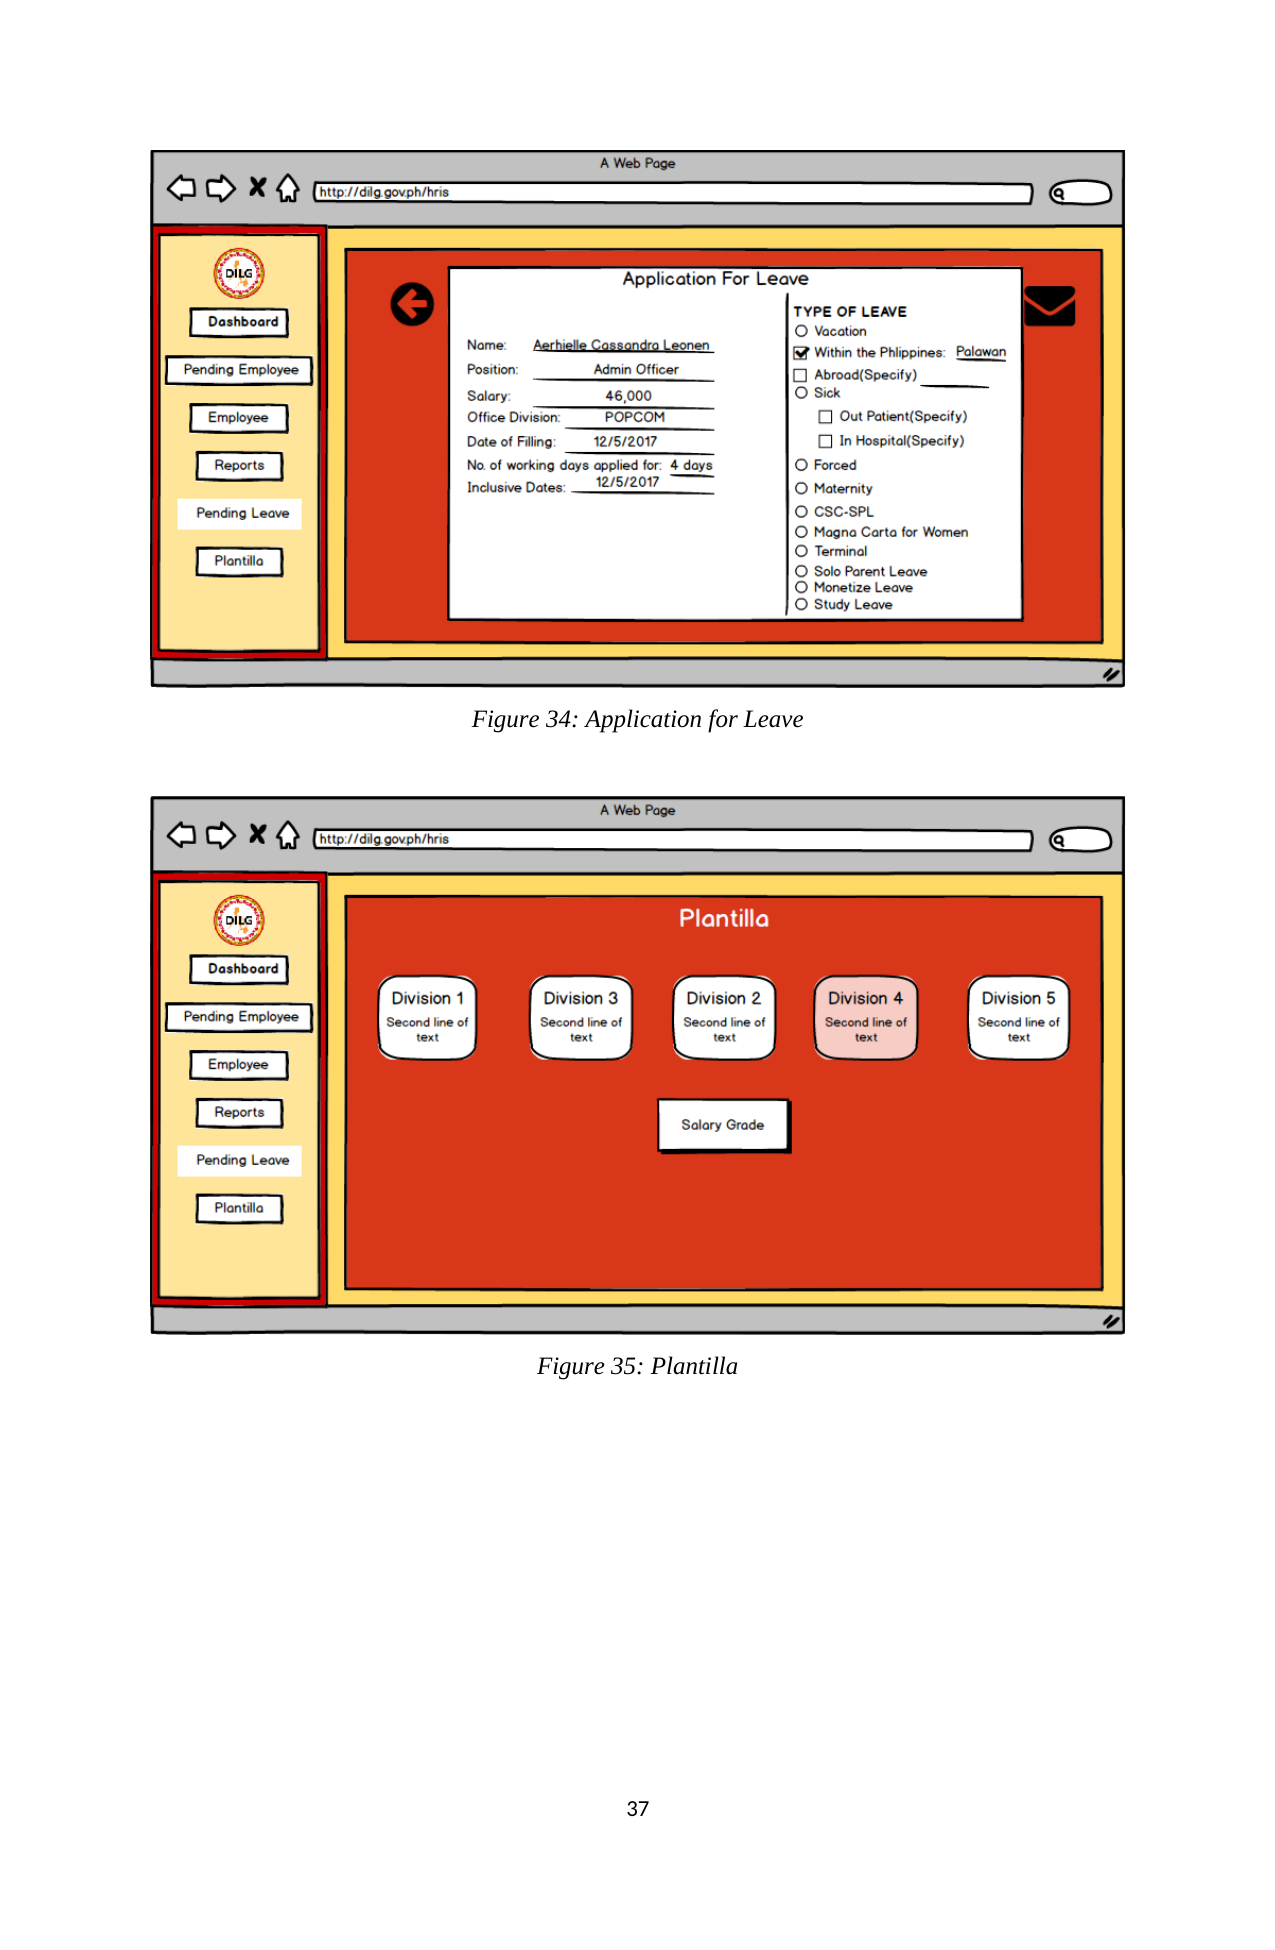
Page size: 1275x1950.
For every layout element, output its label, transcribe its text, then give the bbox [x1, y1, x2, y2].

picture [150, 150, 1125, 688]
text Figure 35: Plantilla [150, 1351, 1125, 1380]
picture [150, 796, 1125, 1335]
text Figure 34: Application for Leave [150, 704, 1125, 733]
